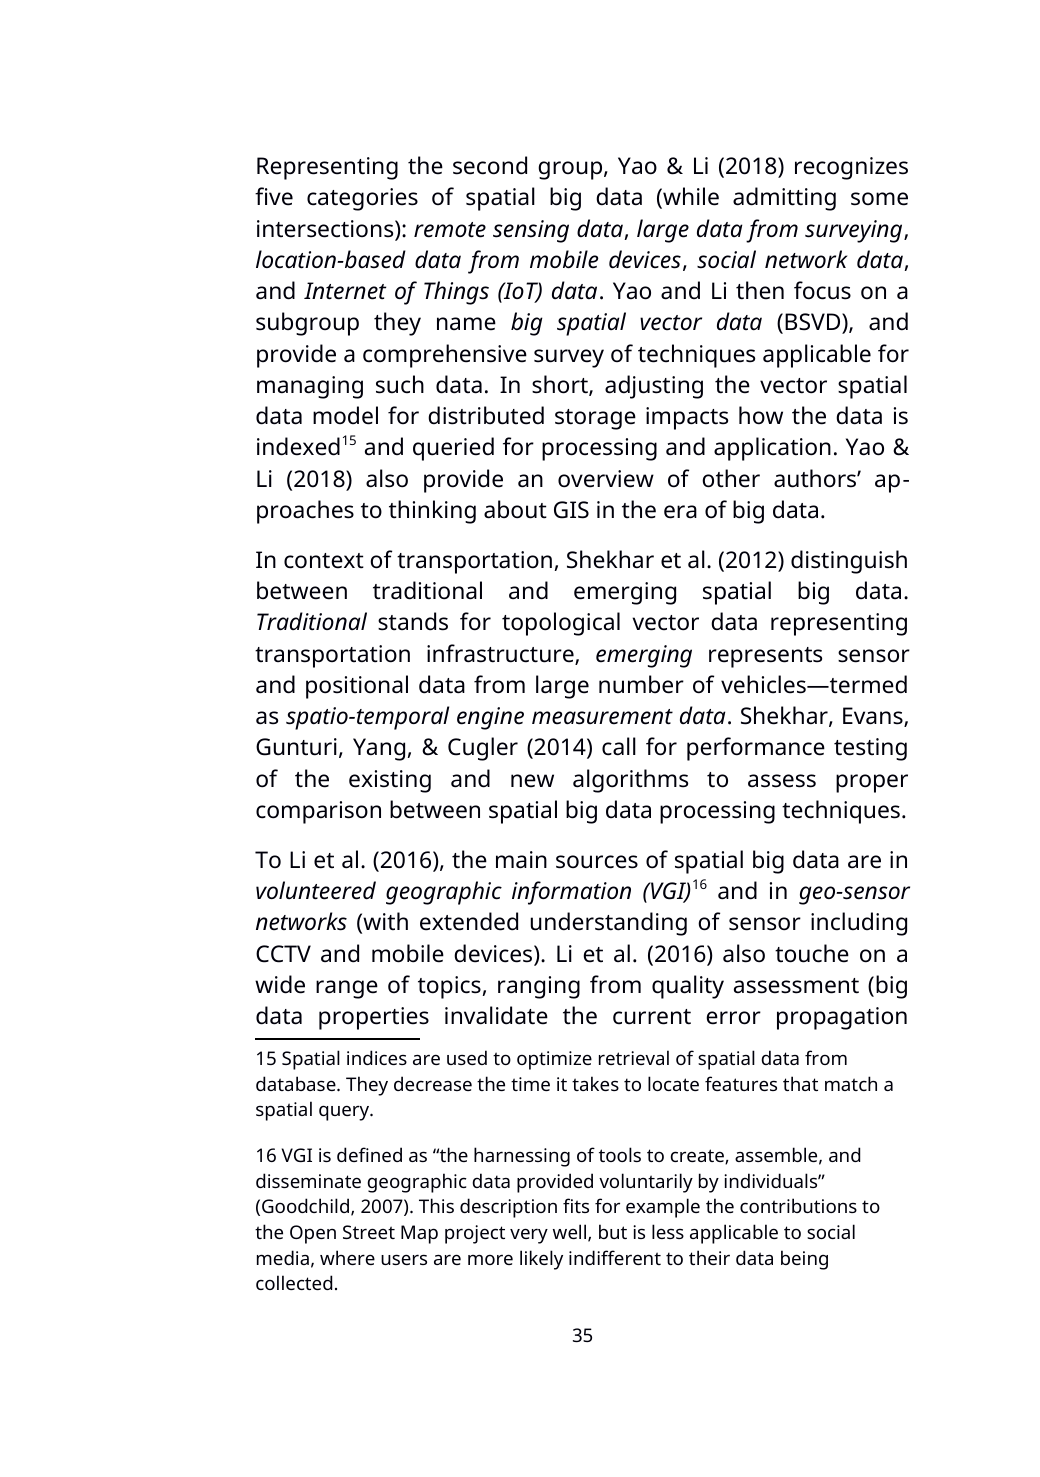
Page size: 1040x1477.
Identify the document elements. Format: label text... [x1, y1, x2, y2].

text In context of transportation, Shekhar et al. (2012) distinguish between traditional and emerging spatial big data. Traditional stands for topological vector data representing transportation infrastructure, emerging represents sensor and positional data from large number of vehicles—termed as spatio-temporal engine measurement data. Shekhar, Evans, Gunturi, Yang, & Cugler (2014) call for performance testing of the existing and new algorithms to assess proper comparison between spatial big data processing techniques. [255, 544, 910, 825]
text Representing the second group, Yao & Li (2018) recognizes five categories of spatial big data (while admitting some intersections): remote sensing data, large data from surveying, location-based data from mobile devices, social network data, and Internet of Things (IoT) data. Yao and Li then focus on a subgroup they name big spatial vector data (BSVD), and provide a comprehensive survey of techniques applicable for managing such data. In short, adjusting the vector spatial data model for distributed storage impacts how the data is indexed and queried for processing and application. Yao & Li (2018) also provide an overview of other authors’ approaches to thinking about GIS in the era of big data. [255, 150, 910, 525]
text To Li et al. (2016), the main sources of spatial big data are in volunteered geographic information (VGI) and in geo-sensor networks (with extended understanding of sensor including CCTV and mobile devices). Li et al. (2016) also touche on a wide range of topics, ranging from quality assessment (big data properties invalidate the current error propagation methods) to the importance of parallel processing of data streams (where the advantages of functional programming languages are recognized). Zee & Scholten (2014) mention Internet of Things a main future source of big data—here understood as a sum of sources from “smart” devices. Geospatial technologies are considered a binding principle that would eventually help to meaningfully combine data from devices to bring about the rise of smart city. [255, 844, 910, 1031]
